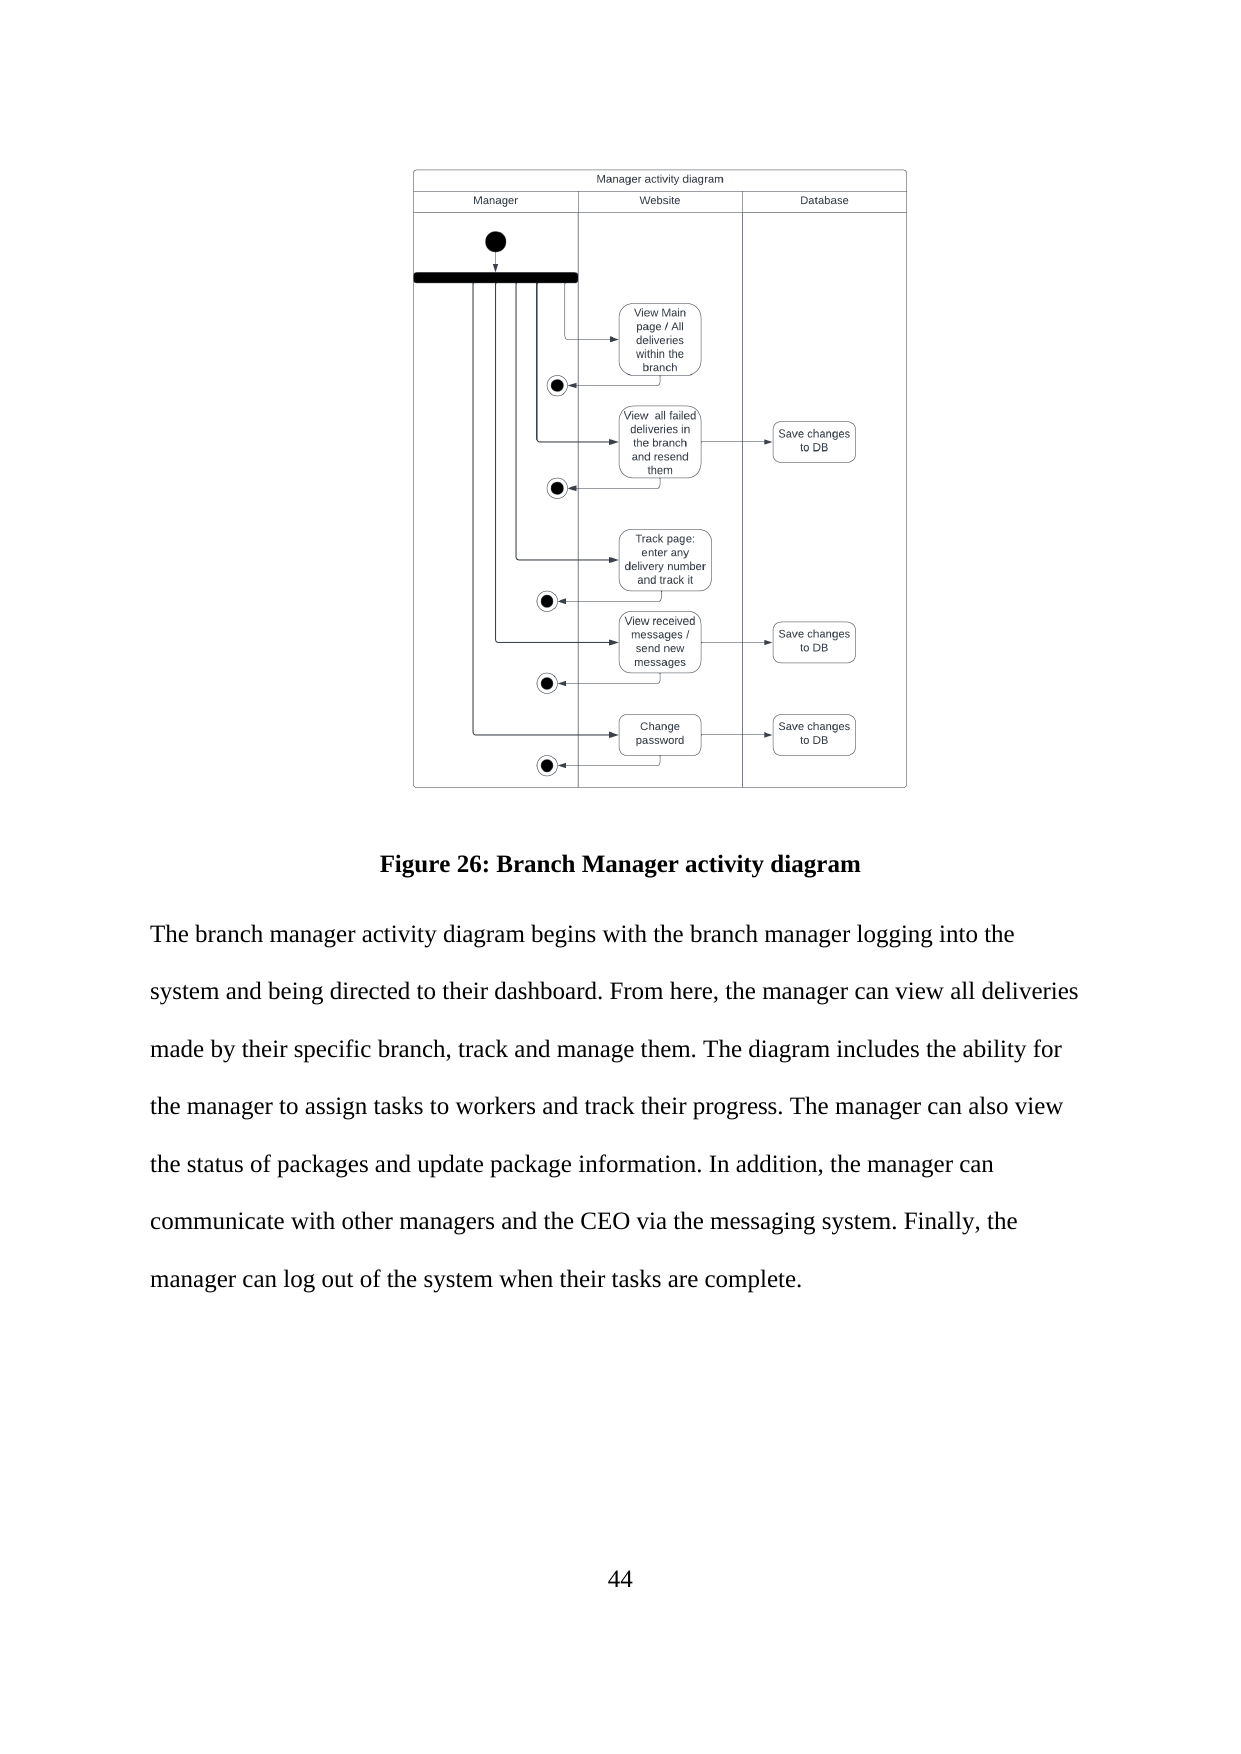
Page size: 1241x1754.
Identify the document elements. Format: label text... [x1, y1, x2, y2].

text The branch manager activity diagram begins with the branch manager logging into the system and being directed to their dashboard. From here, the manager can view all deliveries made by their specific branch, track and manage them. The diagram includes the ability for the manager to assign tasks to workers and track their progress. The manager can also view the status of packages and update package information. In addition, the manager can communicate with other managers and the CEO via the messaging system. Finally, the manager can log out of the system when their tasks are complete. [150, 919, 1090, 1293]
text Figure 26: Branch Manager activity diagram [150, 849, 1090, 878]
picture [313, 150, 927, 808]
